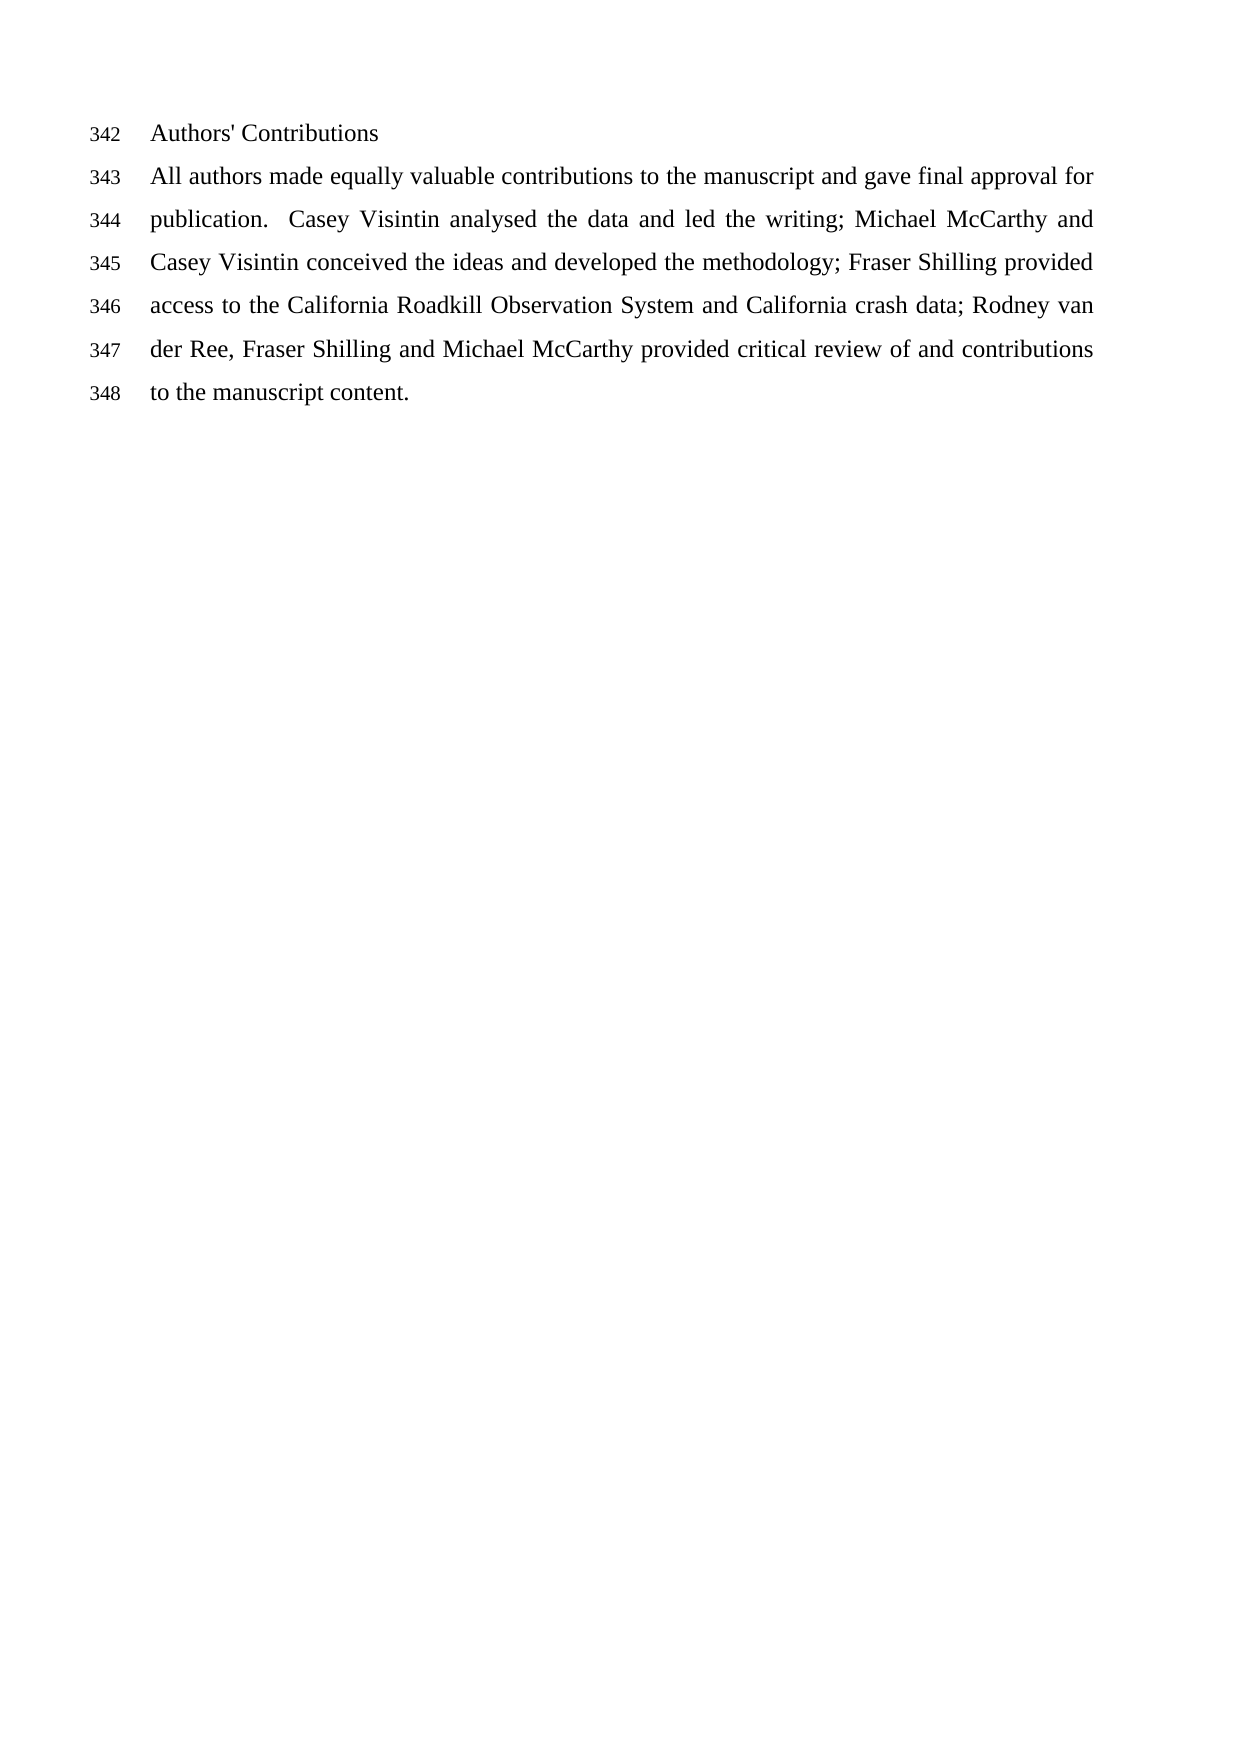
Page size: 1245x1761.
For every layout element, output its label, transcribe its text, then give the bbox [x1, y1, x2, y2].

list Authors' Contributions [150, 118, 1095, 147]
text All authors made equally valuable contributions to the manuscript and gave final approval for publication. Casey Visintin analysed the data and led the writing; Michael McCarthy and Casey Visintin conceived the ideas and developed the methodology; Fraser Shilling provided access to the California Roadkill Observation System and California crash data; Rodney van der Ree, Fraser Shilling and Michael McCarthy provided critical review of and contributions to the manuscript content. [150, 161, 1095, 406]
